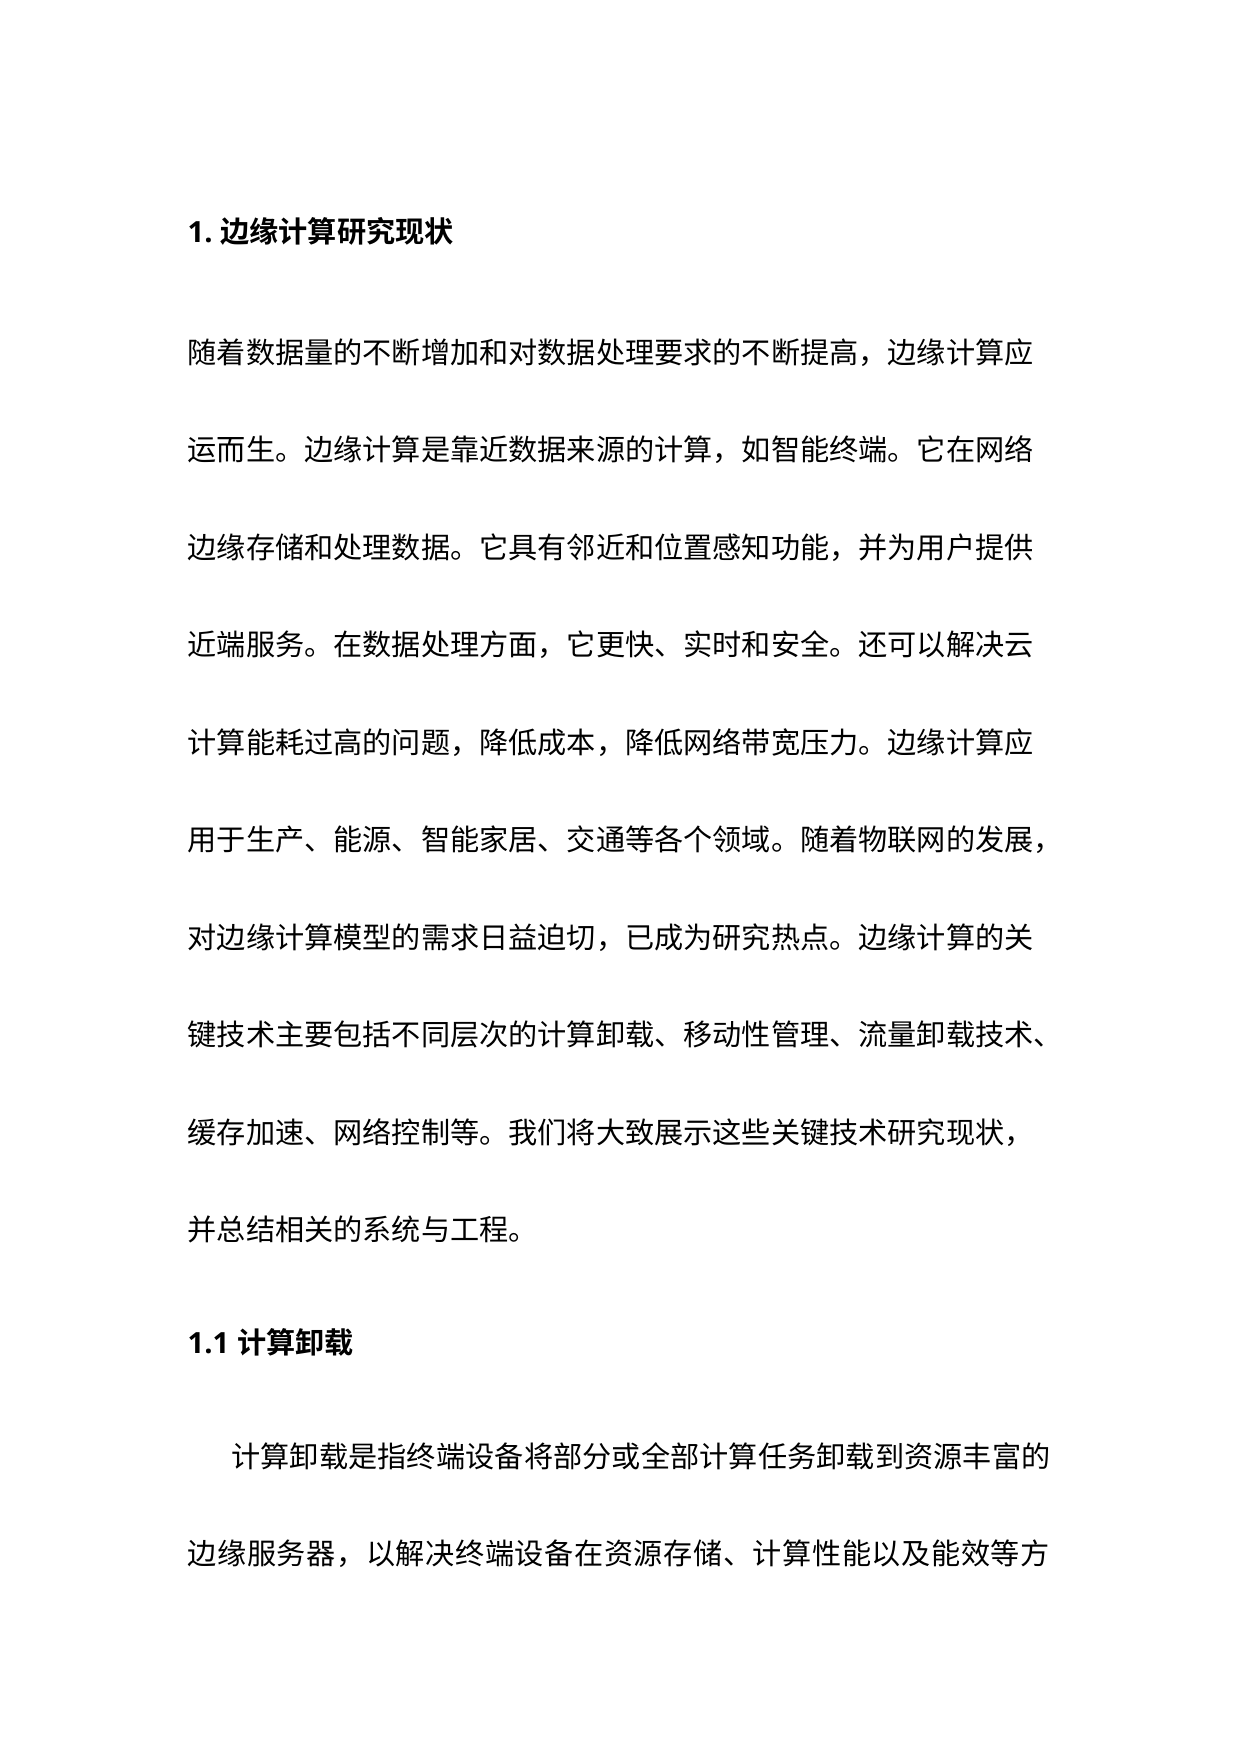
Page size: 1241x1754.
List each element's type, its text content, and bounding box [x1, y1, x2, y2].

subtitle 1.1 计算卸载 [187, 1309, 1053, 1374]
subtitle 边缘计算研究现状 [187, 197, 1053, 262]
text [187, 1422, 1053, 1584]
text 随着数据量的不断增加和对数据处理要求的不断提高，边缘计算应运而生。边缘计算是靠近数据来源的计算，如智能终端。它在网络边缘存储和处理数据。它具有邻近和位置感知功能，并为用户提供近端服务。在数据处理方面，它更快、实时和安全。还可以解决云计算能耗过高的问题，降低成本，降低网络带宽压力。边缘计算应用于生产、能源、智能家居、交通等各个领域。随着物联网的发展，对边缘计算模型的需求日益迫切，已成为研究热点。边缘计算的关键技术主要包括不同层次的计算卸载、移动性管理、流量卸载技术、缓存加速、网络控制等。我们将大致展示这些关键技术研究现状，并总结相关的系统与工程。 [187, 318, 1053, 1260]
